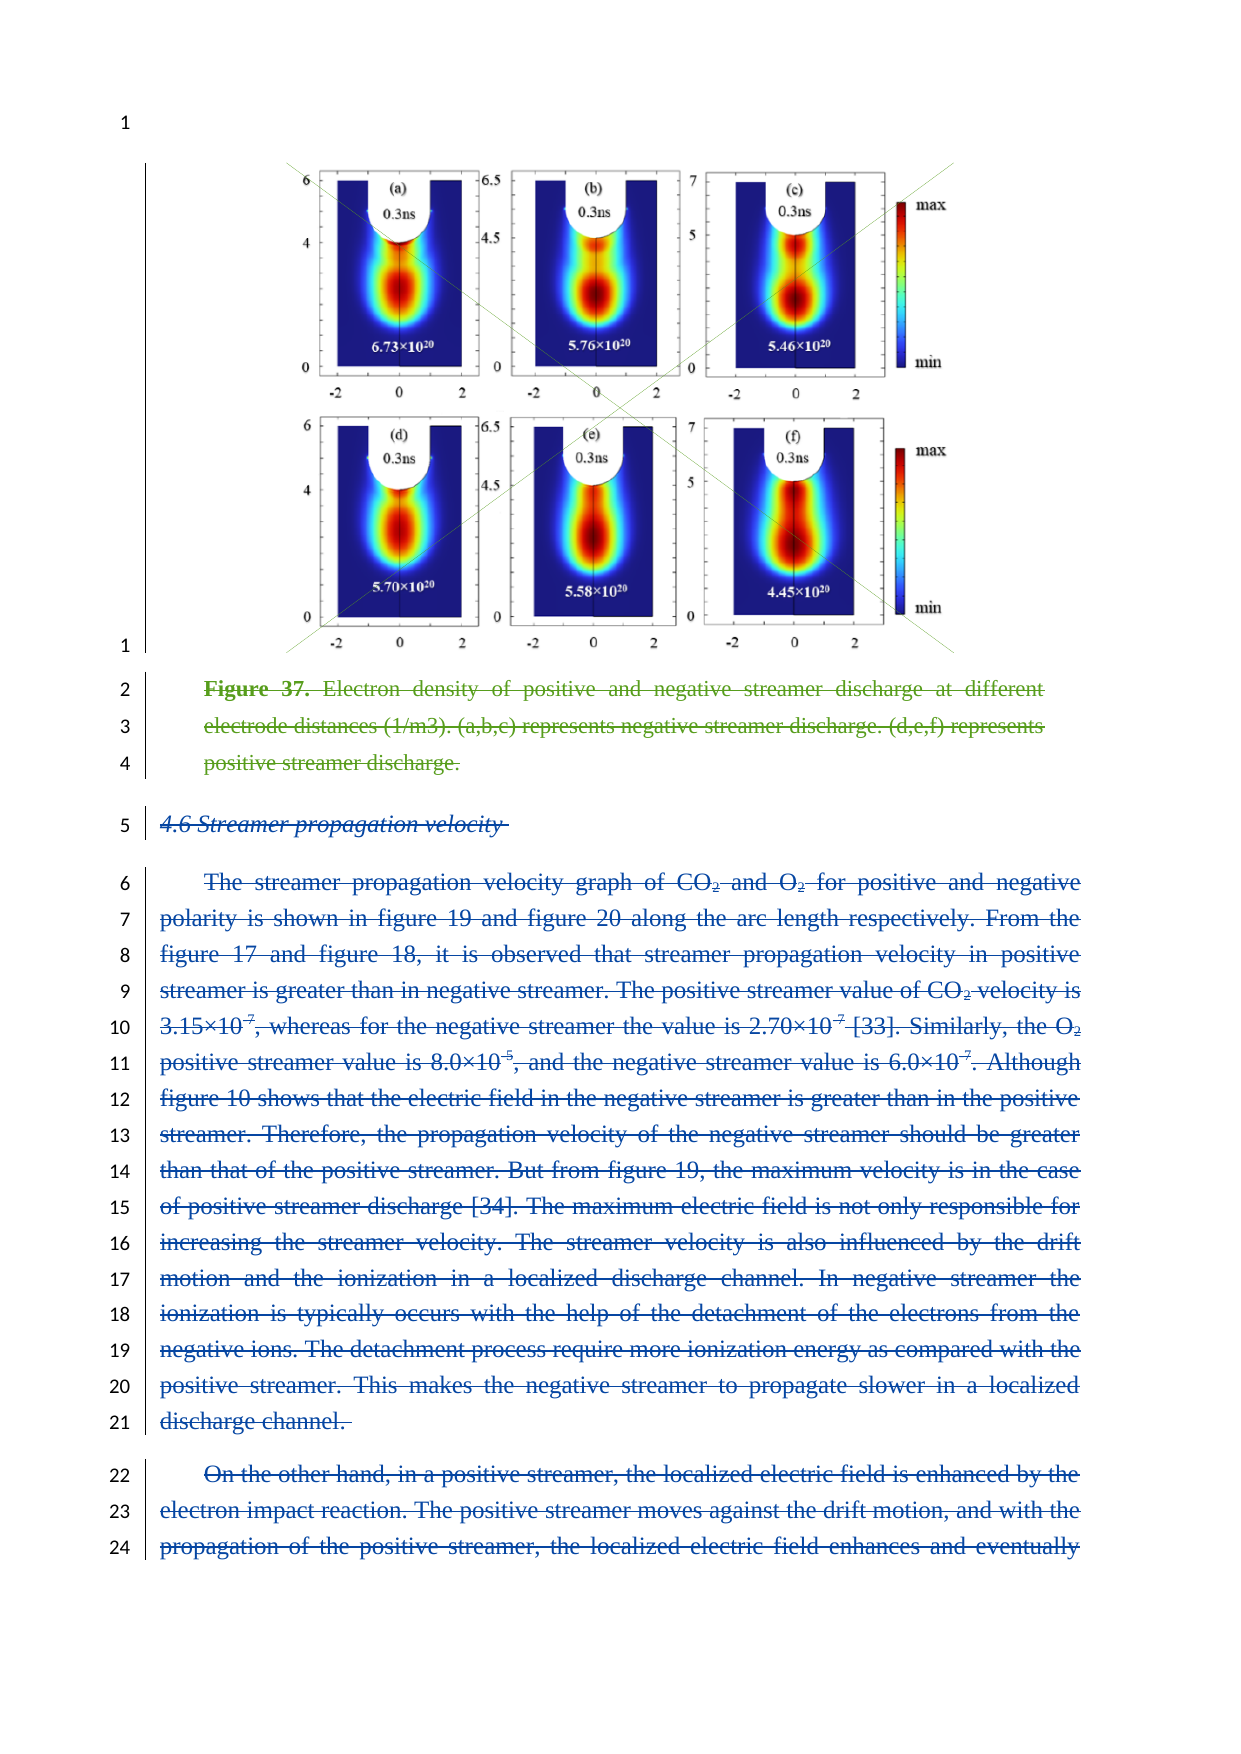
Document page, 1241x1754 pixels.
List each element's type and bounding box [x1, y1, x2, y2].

picture [622, 164, 954, 652]
picture [288, 409, 952, 653]
picture [286, 164, 618, 652]
picture [287, 162, 953, 406]
